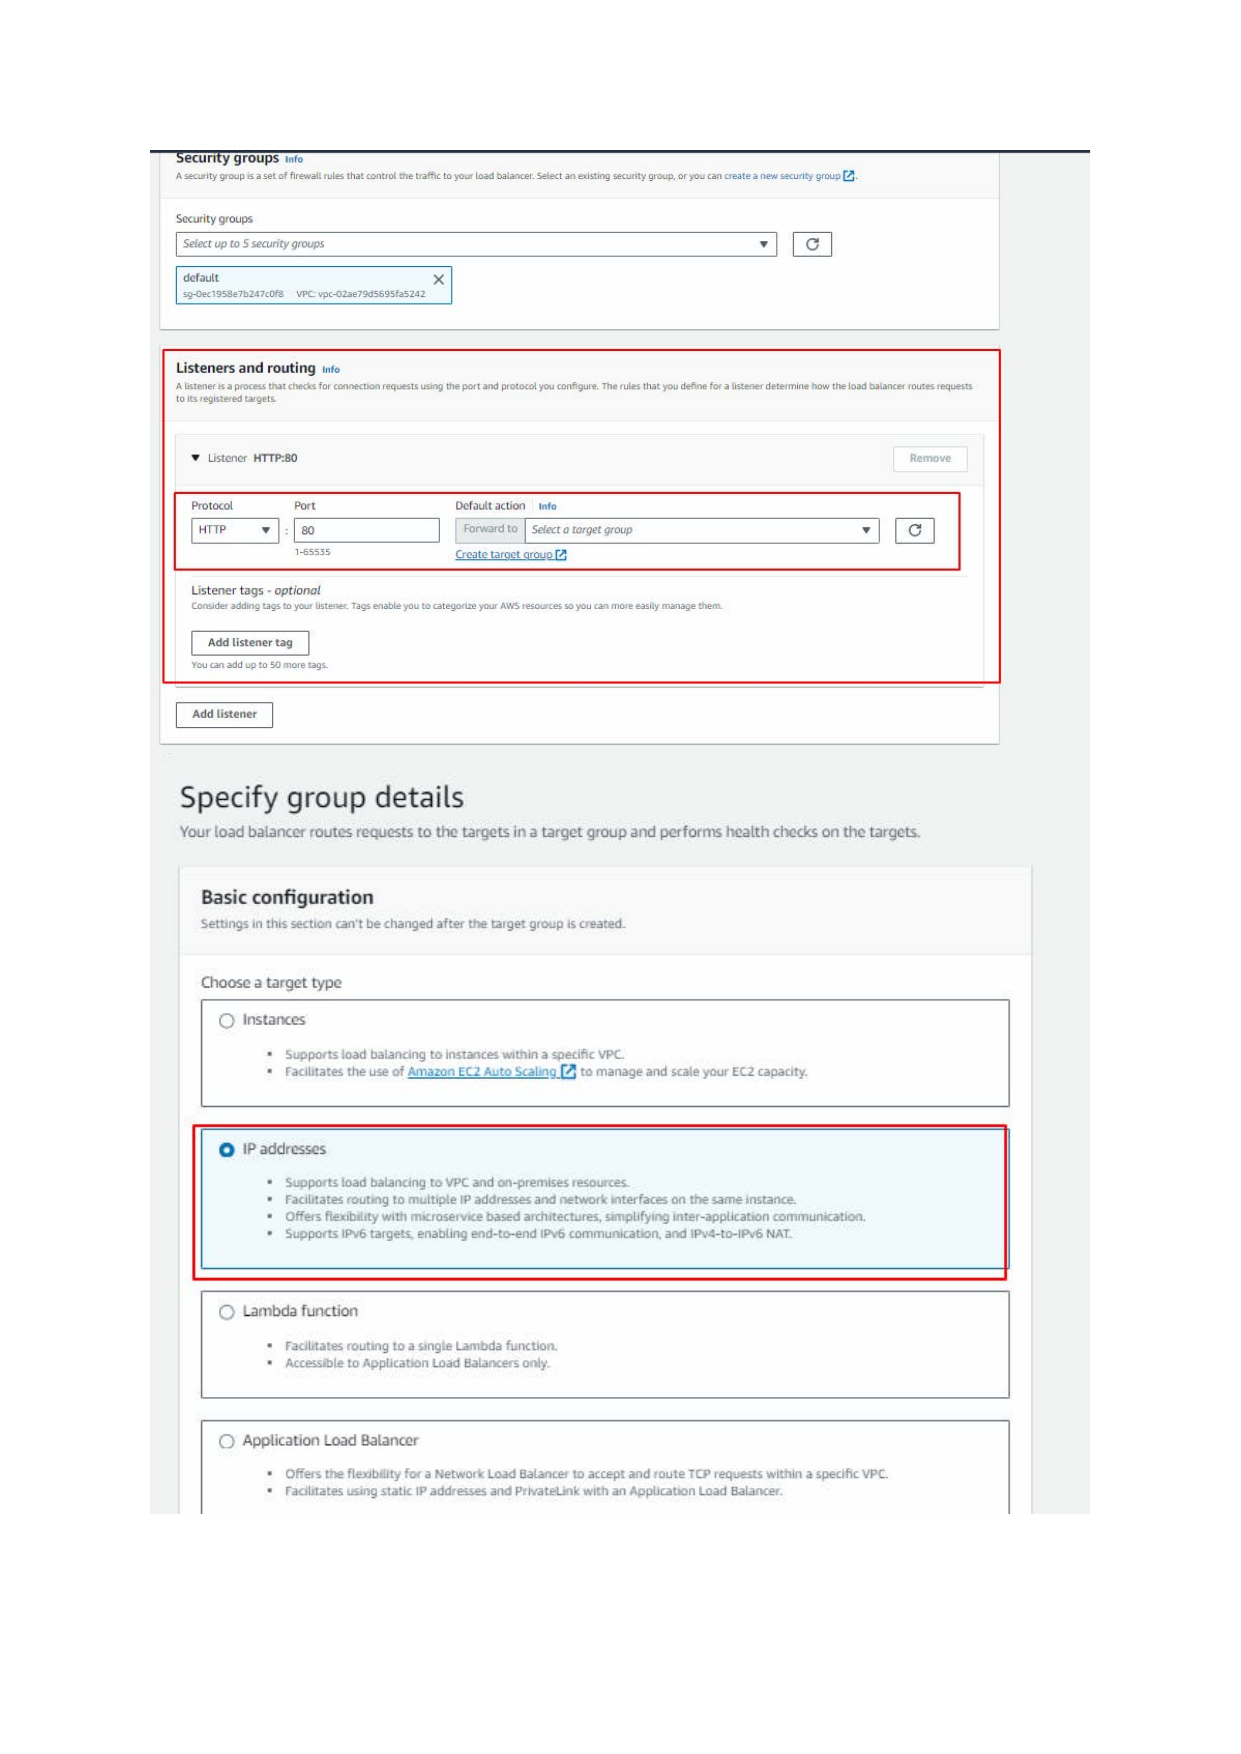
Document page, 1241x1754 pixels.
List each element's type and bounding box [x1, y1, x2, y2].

picture [150, 150, 1091, 1514]
